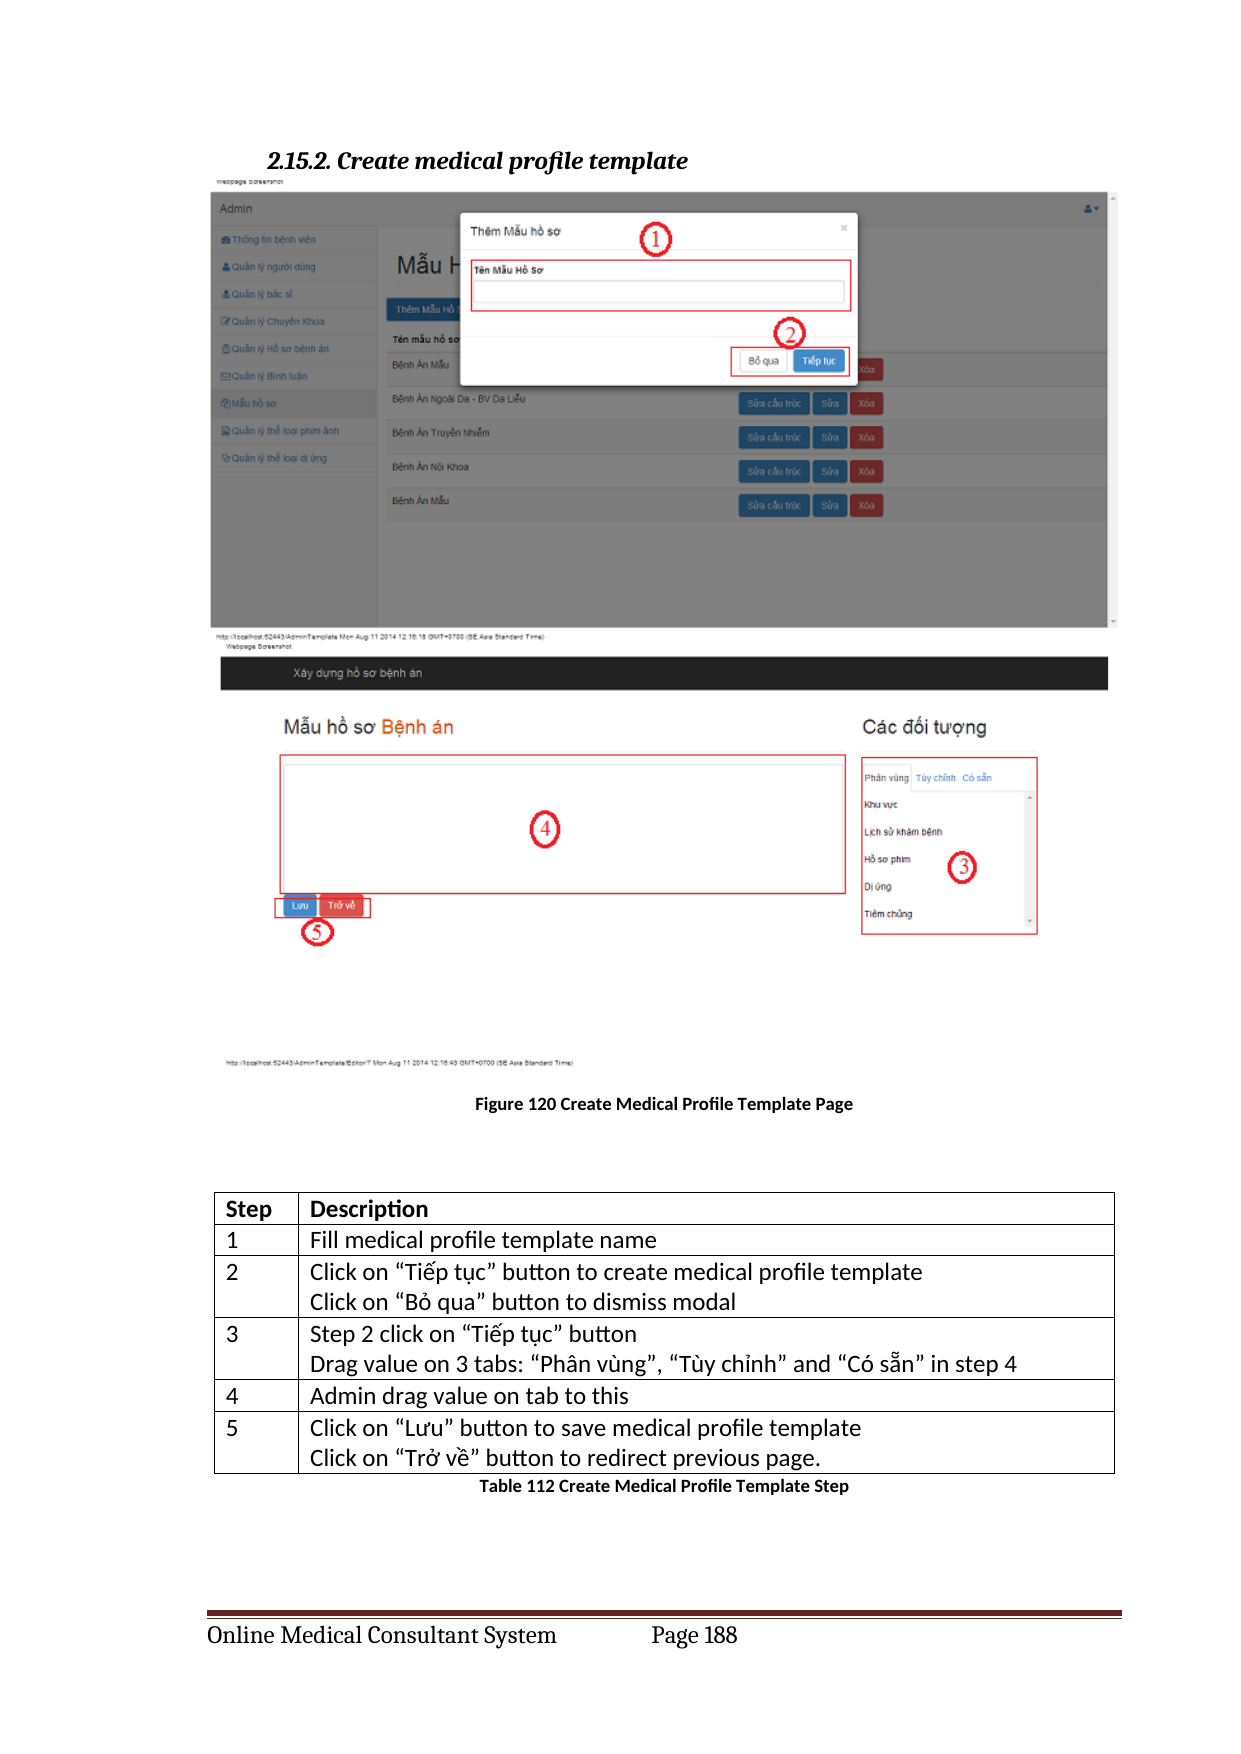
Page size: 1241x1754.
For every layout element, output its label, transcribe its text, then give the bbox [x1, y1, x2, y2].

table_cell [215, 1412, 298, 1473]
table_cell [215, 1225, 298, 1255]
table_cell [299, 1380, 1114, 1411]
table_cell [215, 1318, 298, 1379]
picture [210, 180, 1119, 641]
picture [220, 644, 1109, 1067]
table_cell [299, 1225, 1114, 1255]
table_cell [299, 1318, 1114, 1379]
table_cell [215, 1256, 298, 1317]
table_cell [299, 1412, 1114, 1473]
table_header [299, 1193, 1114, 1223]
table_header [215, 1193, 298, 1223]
subtitle Create medical profile template [267, 147, 1122, 176]
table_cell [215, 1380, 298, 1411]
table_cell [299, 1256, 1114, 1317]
